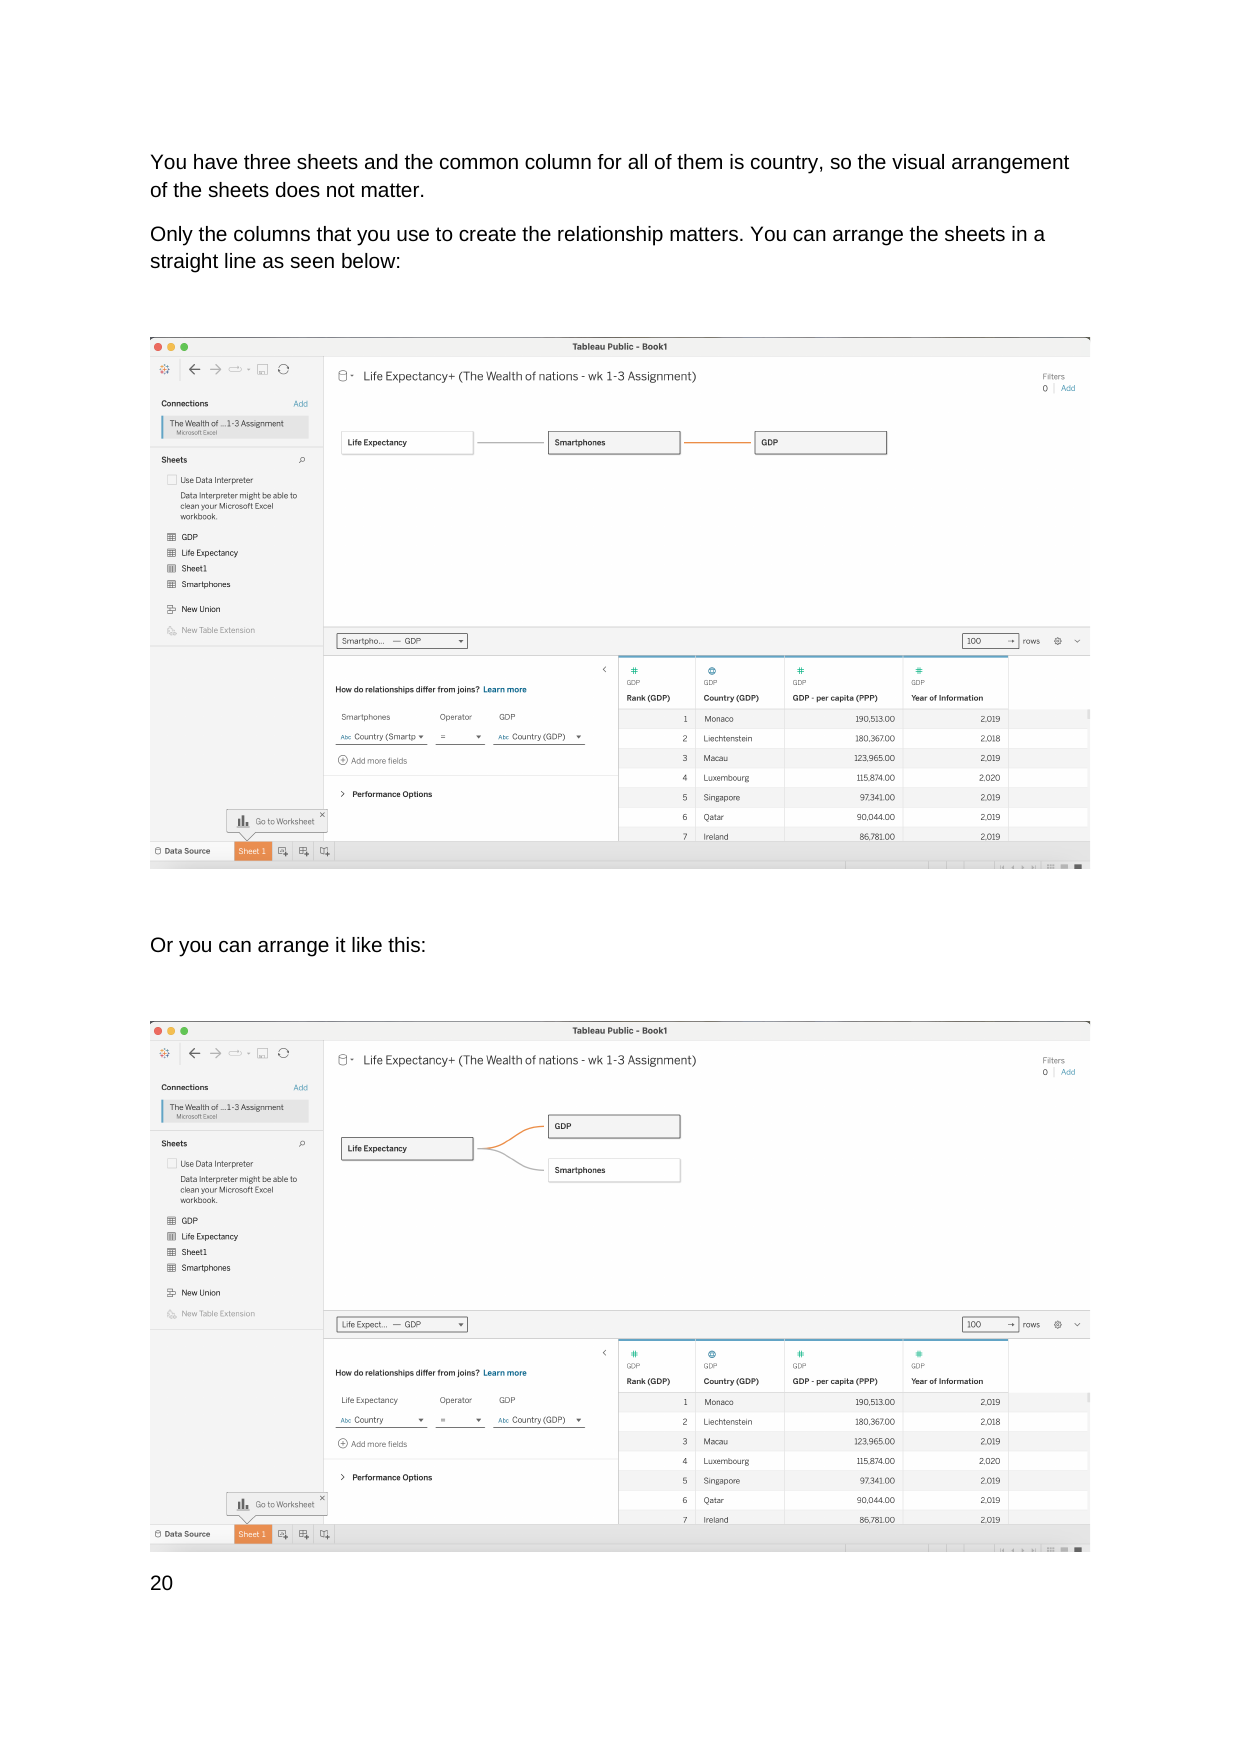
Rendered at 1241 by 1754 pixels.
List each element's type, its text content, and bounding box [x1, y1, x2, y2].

picture [150, 337, 1091, 869]
text Only the columns that you use to create the relationship matters. You can arrange the sheets in a straight line as seen below: [150, 222, 1090, 273]
picture [150, 1021, 1091, 1552]
text You have three sheets and the common column for all of them is country, so the visual arrangement of the sheets does not matter. [150, 150, 1090, 201]
text Or you can arrange it like this: [150, 933, 1090, 957]
